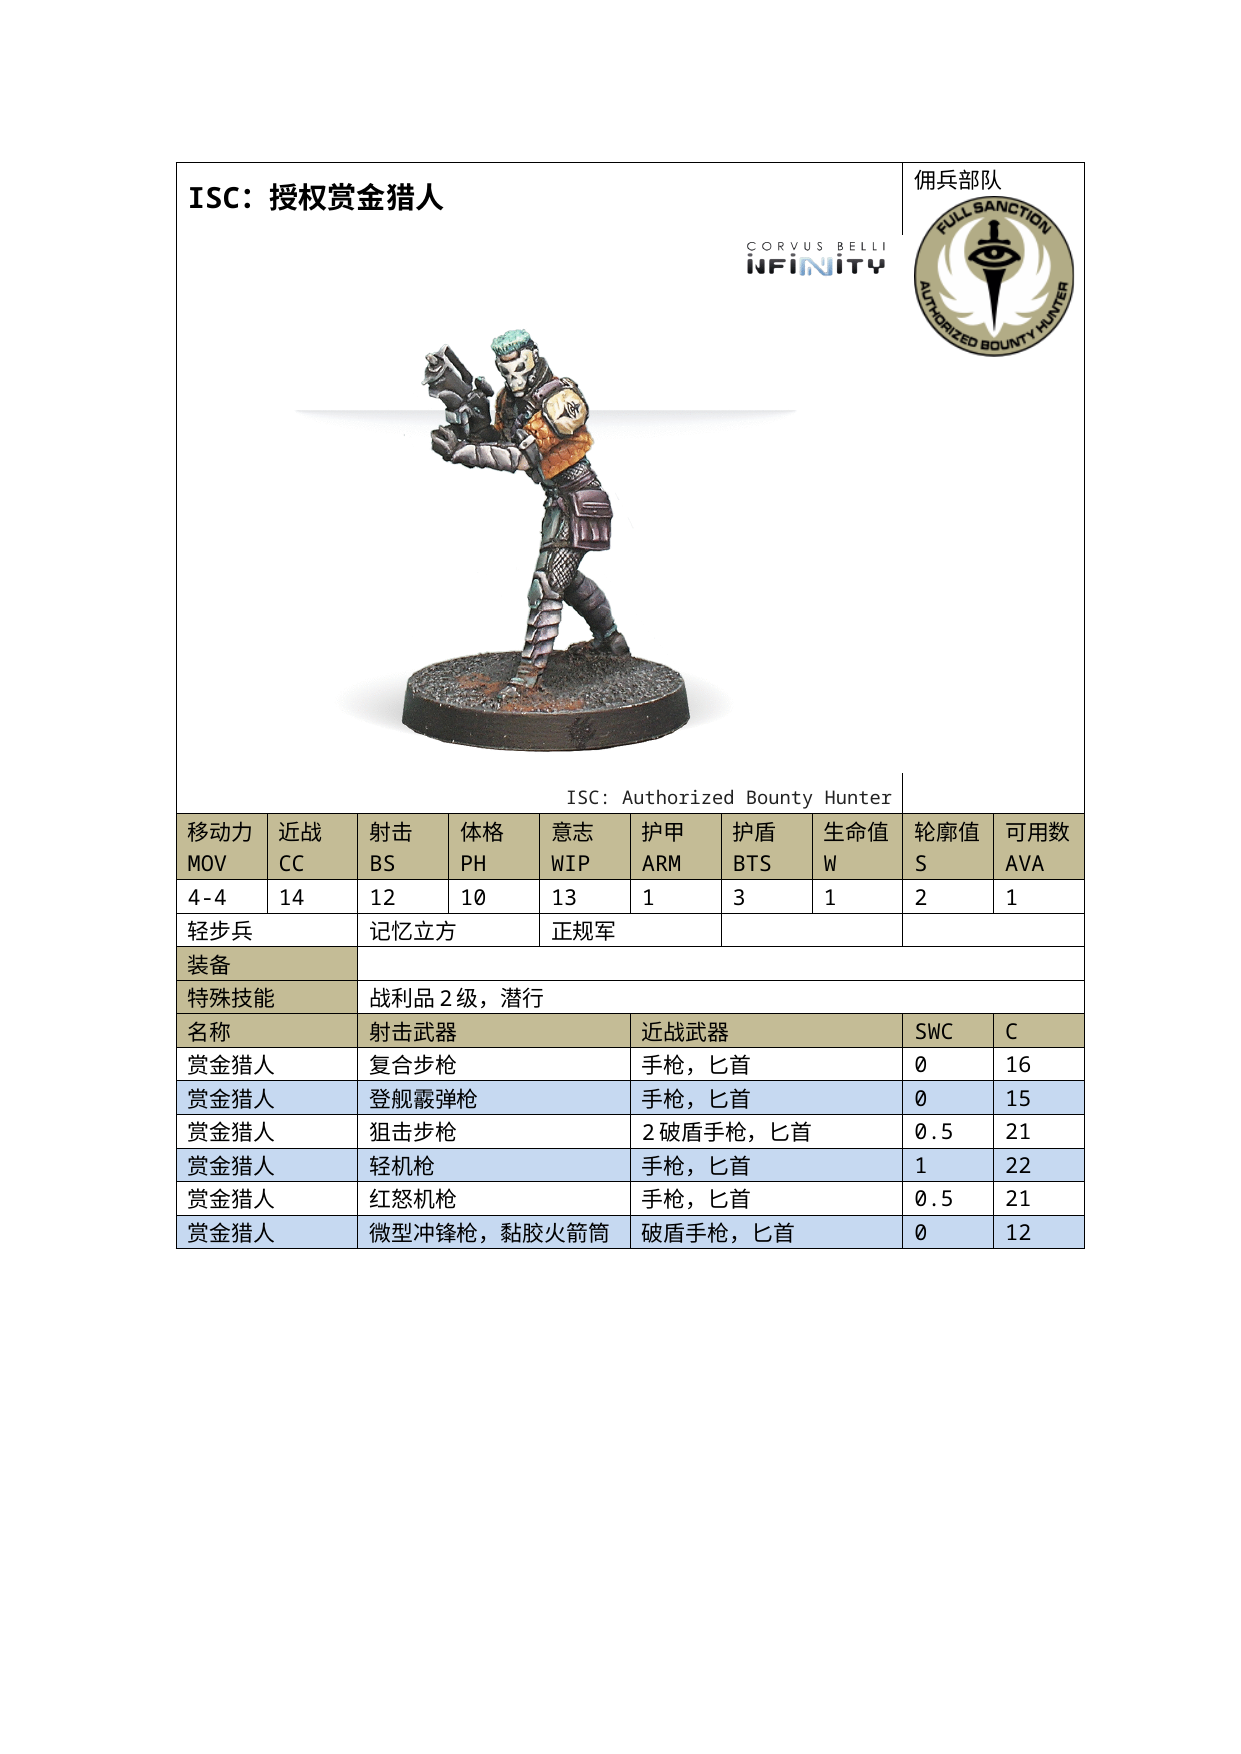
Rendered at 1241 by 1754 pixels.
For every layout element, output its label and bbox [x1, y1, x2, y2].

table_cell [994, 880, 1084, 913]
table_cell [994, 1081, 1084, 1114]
picture [914, 196, 1075, 357]
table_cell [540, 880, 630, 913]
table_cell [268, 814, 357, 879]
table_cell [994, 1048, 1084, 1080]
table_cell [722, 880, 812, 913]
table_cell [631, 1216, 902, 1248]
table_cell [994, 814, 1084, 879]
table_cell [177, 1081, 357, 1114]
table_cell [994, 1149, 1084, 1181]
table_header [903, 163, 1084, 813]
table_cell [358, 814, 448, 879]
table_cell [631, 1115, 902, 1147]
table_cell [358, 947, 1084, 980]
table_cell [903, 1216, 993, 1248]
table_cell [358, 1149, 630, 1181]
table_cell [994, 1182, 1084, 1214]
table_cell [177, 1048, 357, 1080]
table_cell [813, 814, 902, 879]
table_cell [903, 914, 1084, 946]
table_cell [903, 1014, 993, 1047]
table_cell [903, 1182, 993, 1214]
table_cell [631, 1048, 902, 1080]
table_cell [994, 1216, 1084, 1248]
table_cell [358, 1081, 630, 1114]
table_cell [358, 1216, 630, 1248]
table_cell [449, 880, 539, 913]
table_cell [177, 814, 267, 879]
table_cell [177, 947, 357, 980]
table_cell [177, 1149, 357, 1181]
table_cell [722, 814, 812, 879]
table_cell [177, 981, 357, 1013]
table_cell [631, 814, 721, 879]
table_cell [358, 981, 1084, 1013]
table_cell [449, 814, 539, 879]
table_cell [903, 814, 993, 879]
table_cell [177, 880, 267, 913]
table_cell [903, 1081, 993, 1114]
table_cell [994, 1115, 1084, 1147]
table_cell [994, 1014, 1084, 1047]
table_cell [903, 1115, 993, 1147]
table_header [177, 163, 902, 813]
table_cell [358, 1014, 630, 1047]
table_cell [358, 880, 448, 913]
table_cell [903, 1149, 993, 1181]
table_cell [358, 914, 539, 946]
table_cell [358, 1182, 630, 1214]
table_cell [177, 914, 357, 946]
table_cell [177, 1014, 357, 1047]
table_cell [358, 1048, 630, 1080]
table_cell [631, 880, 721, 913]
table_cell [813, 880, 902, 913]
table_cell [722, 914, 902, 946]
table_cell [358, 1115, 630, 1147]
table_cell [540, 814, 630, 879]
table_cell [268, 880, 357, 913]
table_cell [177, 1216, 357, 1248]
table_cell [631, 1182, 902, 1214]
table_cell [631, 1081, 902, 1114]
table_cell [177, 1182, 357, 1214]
picture [187, 235, 904, 773]
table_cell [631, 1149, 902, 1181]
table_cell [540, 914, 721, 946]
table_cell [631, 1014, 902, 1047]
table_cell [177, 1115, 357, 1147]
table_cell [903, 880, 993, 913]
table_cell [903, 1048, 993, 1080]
